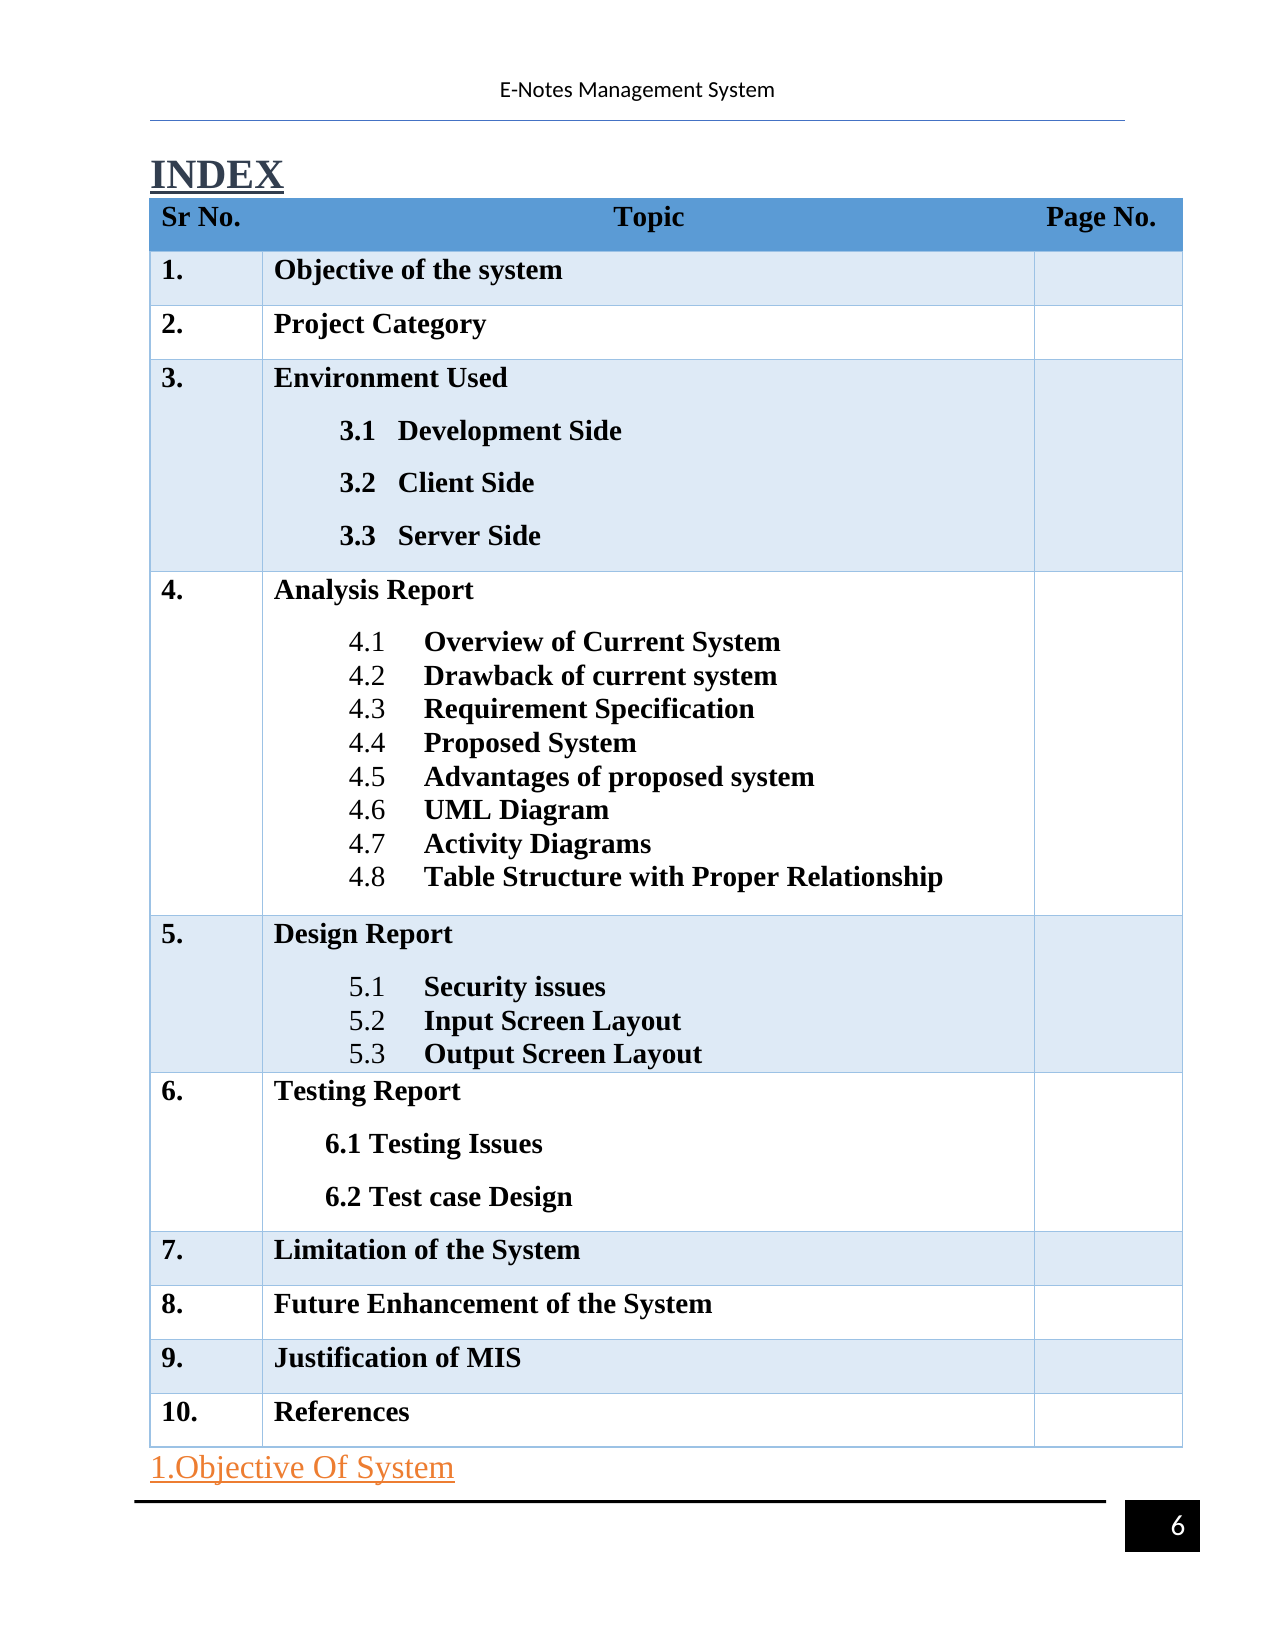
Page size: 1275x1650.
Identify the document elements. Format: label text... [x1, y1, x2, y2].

table_cell References [263, 1394, 1034, 1446]
table_cell 8. [151, 1286, 262, 1339]
table_cell [1035, 1286, 1182, 1339]
table_cell 3. [151, 360, 262, 571]
table_cell 6. [151, 1073, 262, 1231]
table_cell 1. [151, 252, 262, 305]
table_cell Project Category [263, 306, 1034, 359]
table_cell Design Report Security issues Input Screen Layout Output Screen Layout [263, 916, 1034, 1072]
table_cell Analysis Report Overview of Current System Drawback of current system Requirement Specification Proposed System Advantages of proposed system UML Diagram Activity Diagrams Table Structure with Proper Relationship [263, 572, 1034, 915]
table_cell 5. [151, 916, 262, 1072]
table_cell [1035, 1232, 1182, 1285]
table_cell Objective of the system [263, 252, 1034, 305]
table_cell 10. [151, 1394, 262, 1446]
table_cell 4. [151, 572, 262, 915]
table_cell Justification of MIS [263, 1340, 1034, 1393]
table_cell Environment Used 3.1 Development Side 3.2 Client Side 3.3 Server Side [263, 360, 1034, 571]
table_cell 7. [151, 1232, 262, 1285]
table_cell 2. [151, 306, 262, 359]
table_cell [1035, 1394, 1182, 1446]
table_cell [1035, 360, 1182, 571]
table_cell [1035, 252, 1182, 305]
table_header Sr No. [151, 199, 262, 251]
table_cell Limitation of the System [263, 1232, 1034, 1285]
table_cell [1035, 1073, 1182, 1231]
table_cell [1035, 916, 1182, 1072]
table_cell [1035, 306, 1182, 359]
table_cell 9. [151, 1340, 262, 1393]
text INDEX [150, 150, 1125, 198]
table_cell [1035, 1340, 1182, 1393]
text 1.Objective Of System [150, 1448, 1125, 1486]
table_header Page No. [1035, 199, 1182, 251]
table_cell Testing Report 6.1 Testing Issues 6.2 Test case Design [263, 1073, 1034, 1231]
table_header Topic [263, 199, 1034, 251]
table_cell Future Enhancement of the System [263, 1286, 1034, 1339]
table_cell [1035, 572, 1182, 915]
